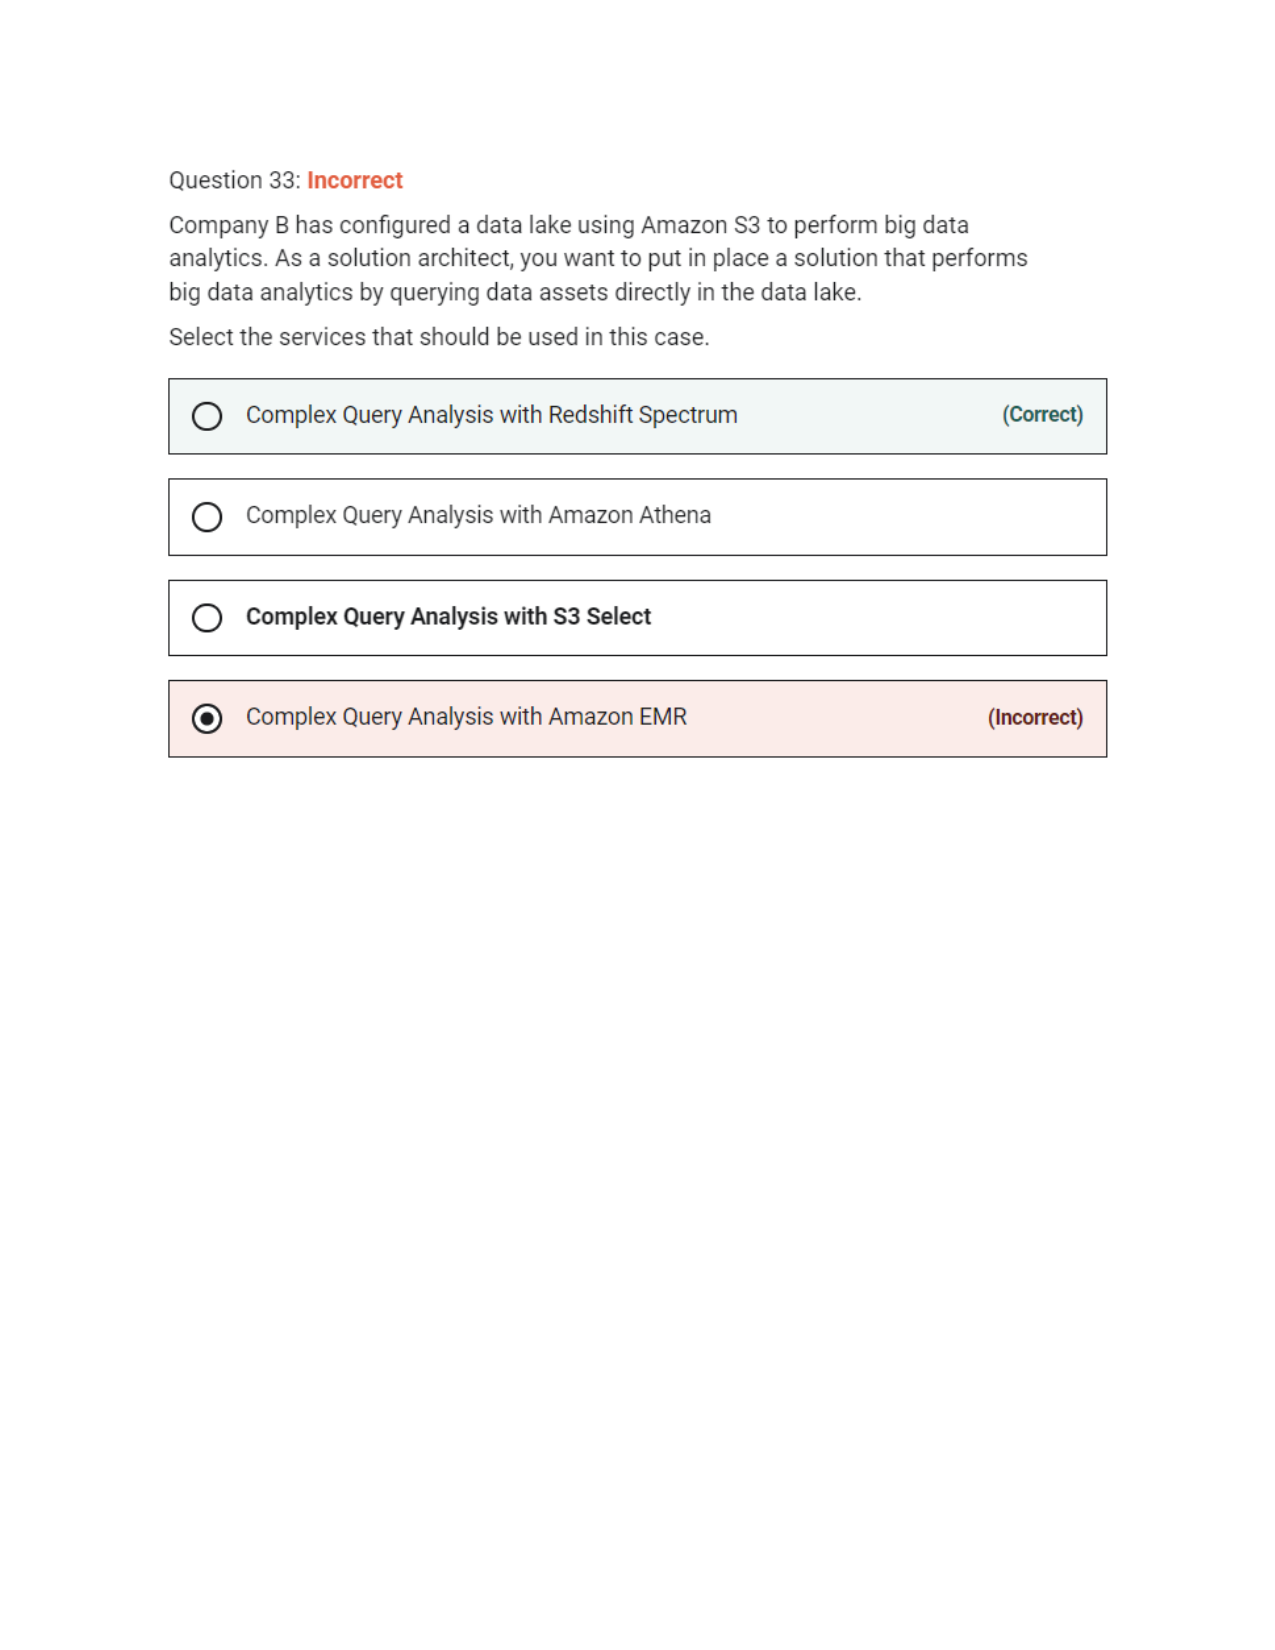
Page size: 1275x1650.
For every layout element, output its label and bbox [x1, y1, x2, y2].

picture [150, 150, 1125, 767]
